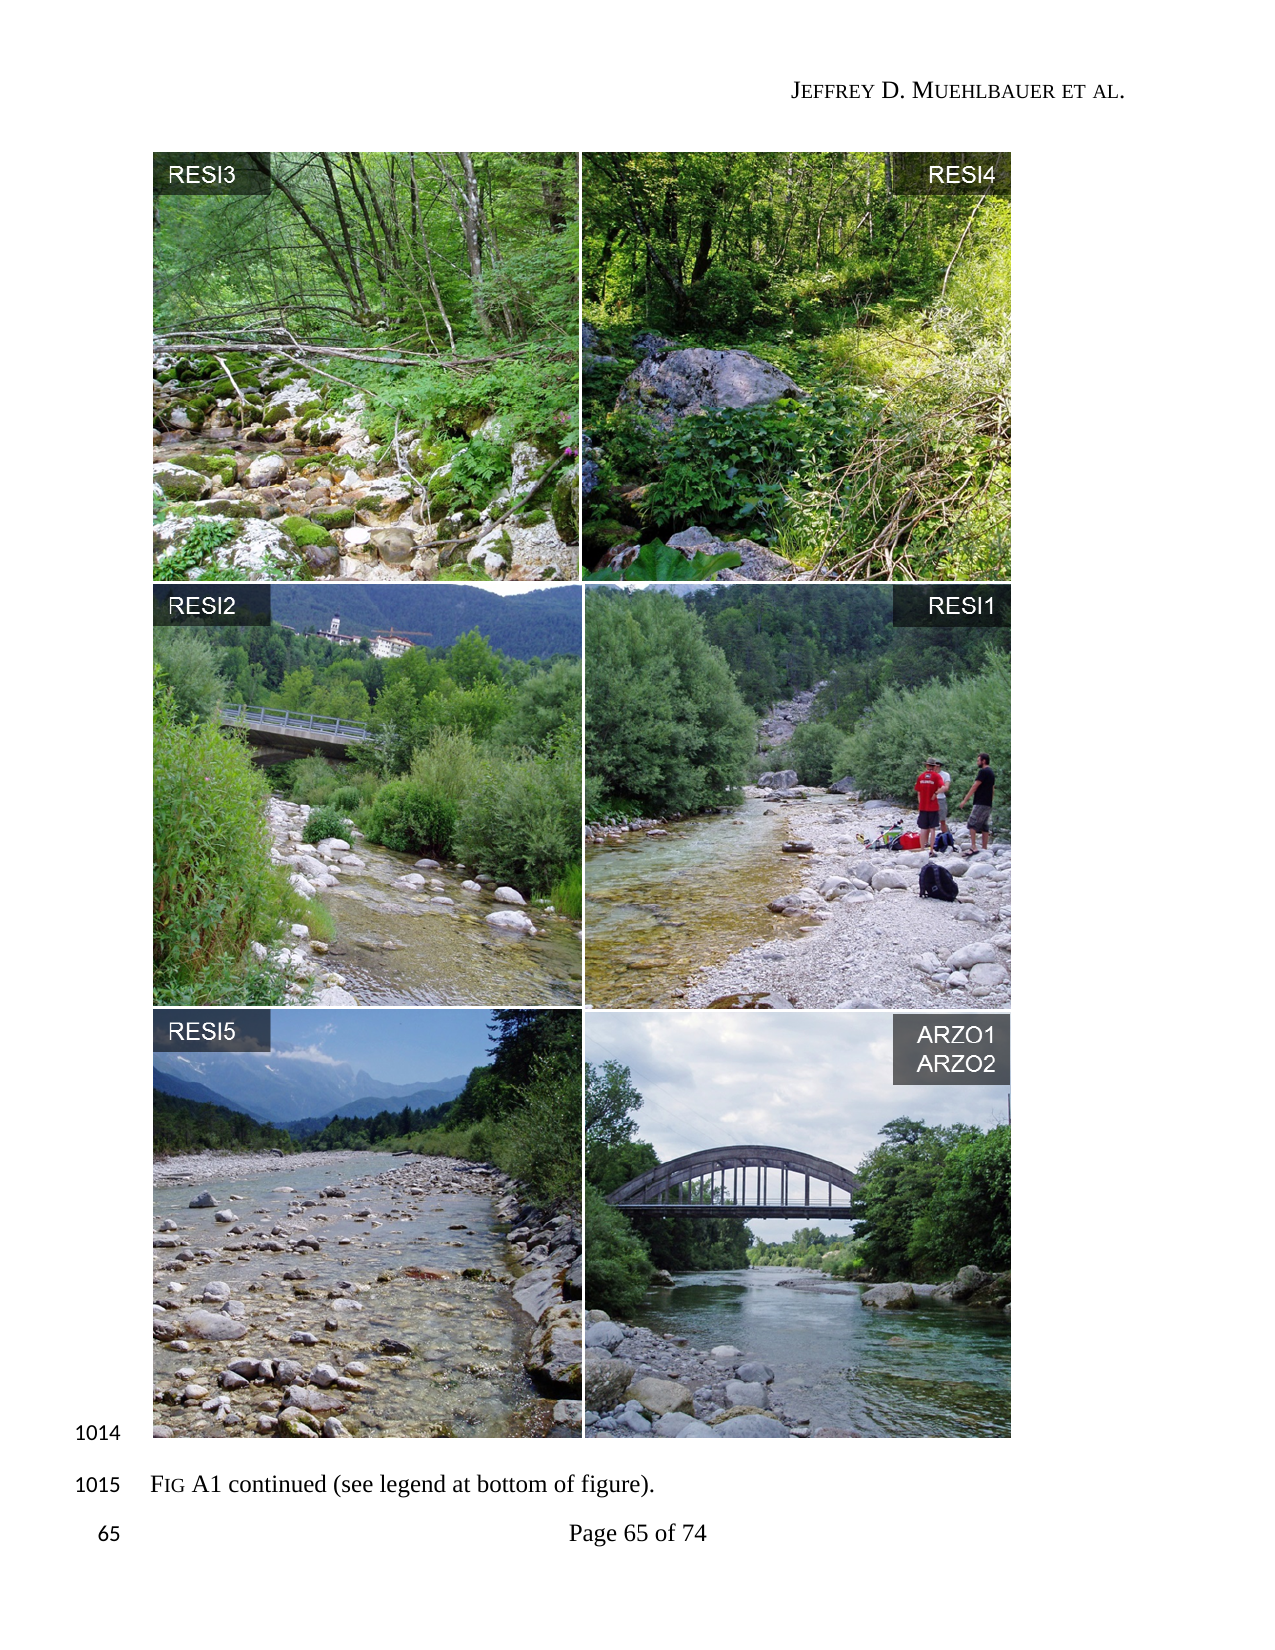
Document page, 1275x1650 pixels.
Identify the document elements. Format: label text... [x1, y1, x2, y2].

picture [150, 150, 1013, 1440]
text Fig A1 continued (see legend at bottom of figure). [150, 1469, 1125, 1497]
